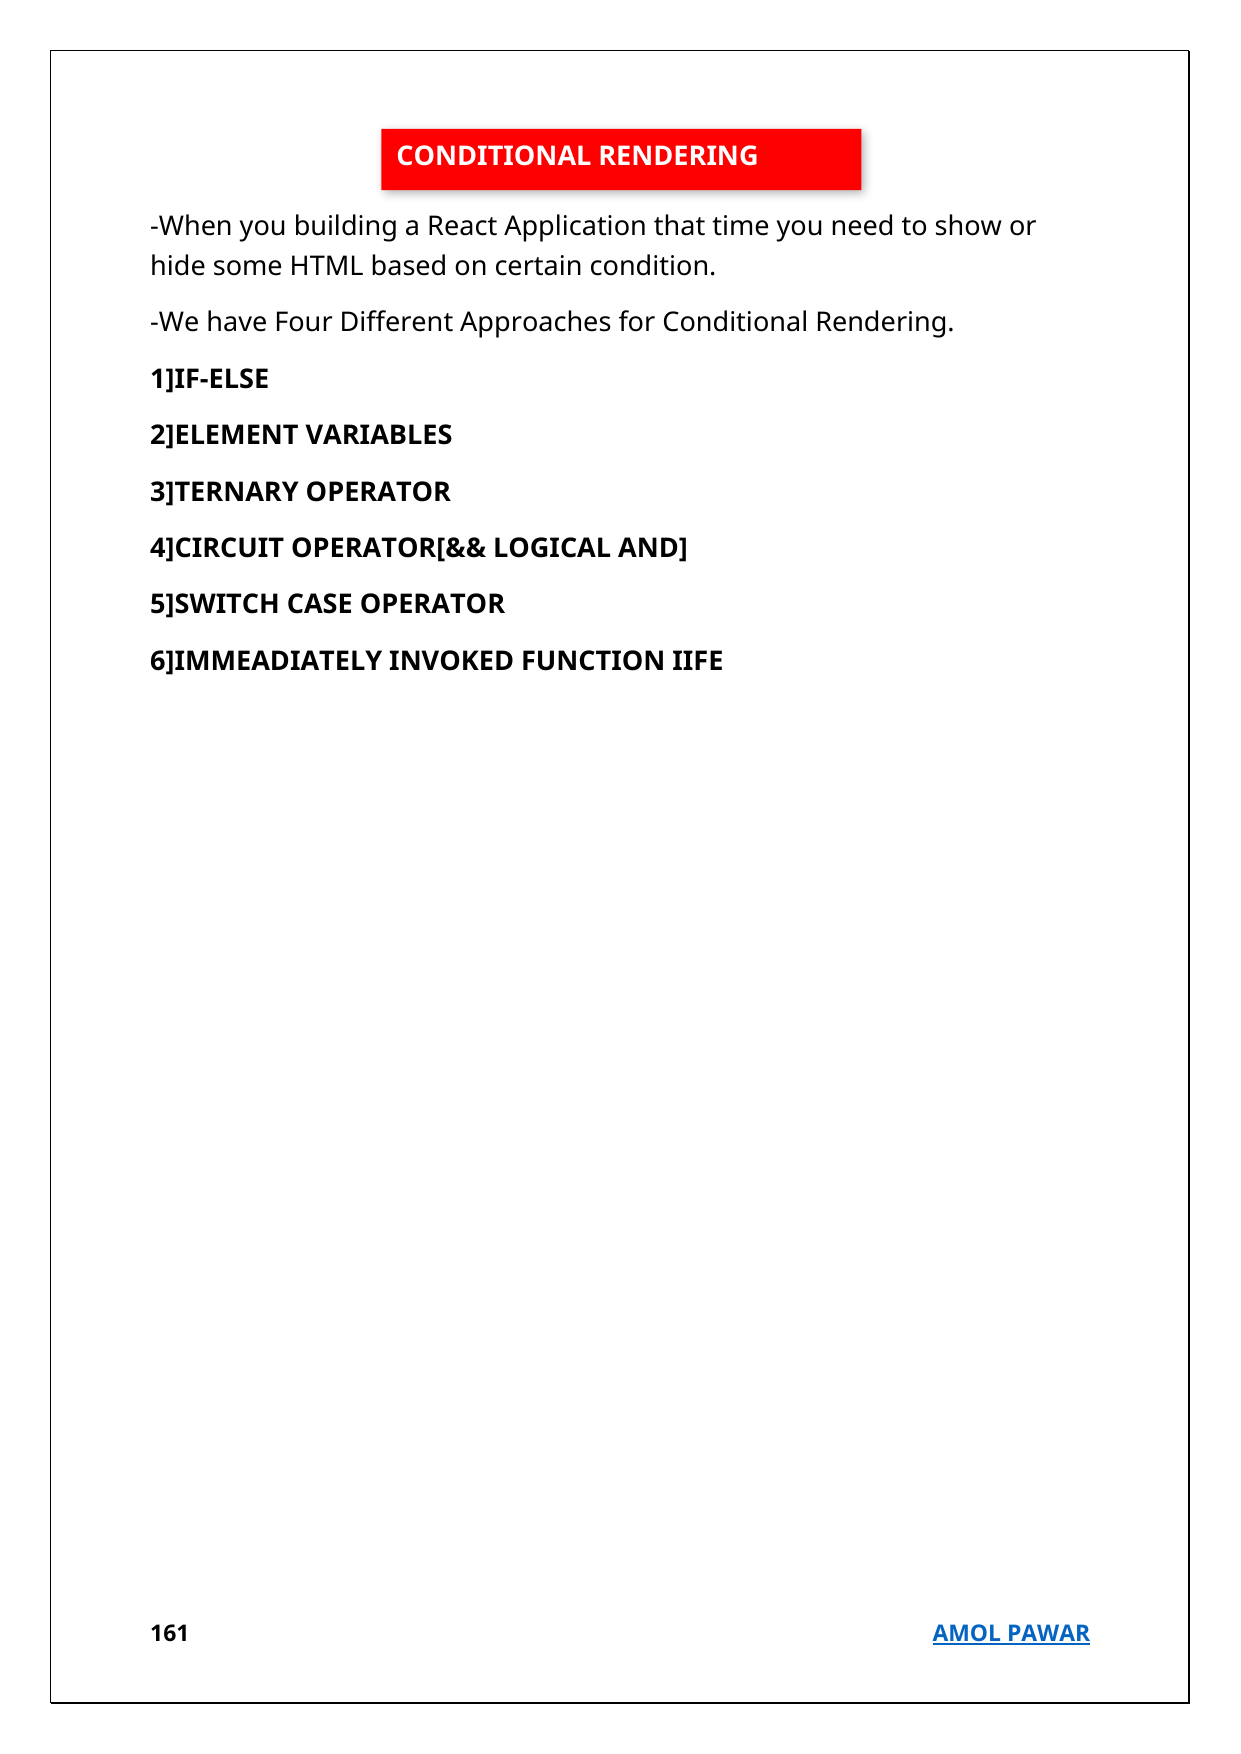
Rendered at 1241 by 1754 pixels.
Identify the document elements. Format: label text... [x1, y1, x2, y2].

text 6]IMMEADIATELY INVOKED FUNCTION IIFE [150, 641, 1089, 678]
text 2]ELEMENT VARIABLES [150, 416, 1089, 452]
text 1]IF-ELSE [150, 359, 1089, 396]
text 5]SWITCH CASE OPERATOR [150, 585, 1089, 622]
text 3]TERNARY OPERATOR [150, 472, 1089, 509]
text -When you building a React Application that time you need to show or hide some HTML based on certain condition. [150, 206, 1089, 283]
text 4]CIRCUIT OPERATOR[&& LOGICAL AND] [150, 528, 1089, 565]
text -We have Four Different Approaches for Conditional Rendering. [150, 303, 1089, 339]
